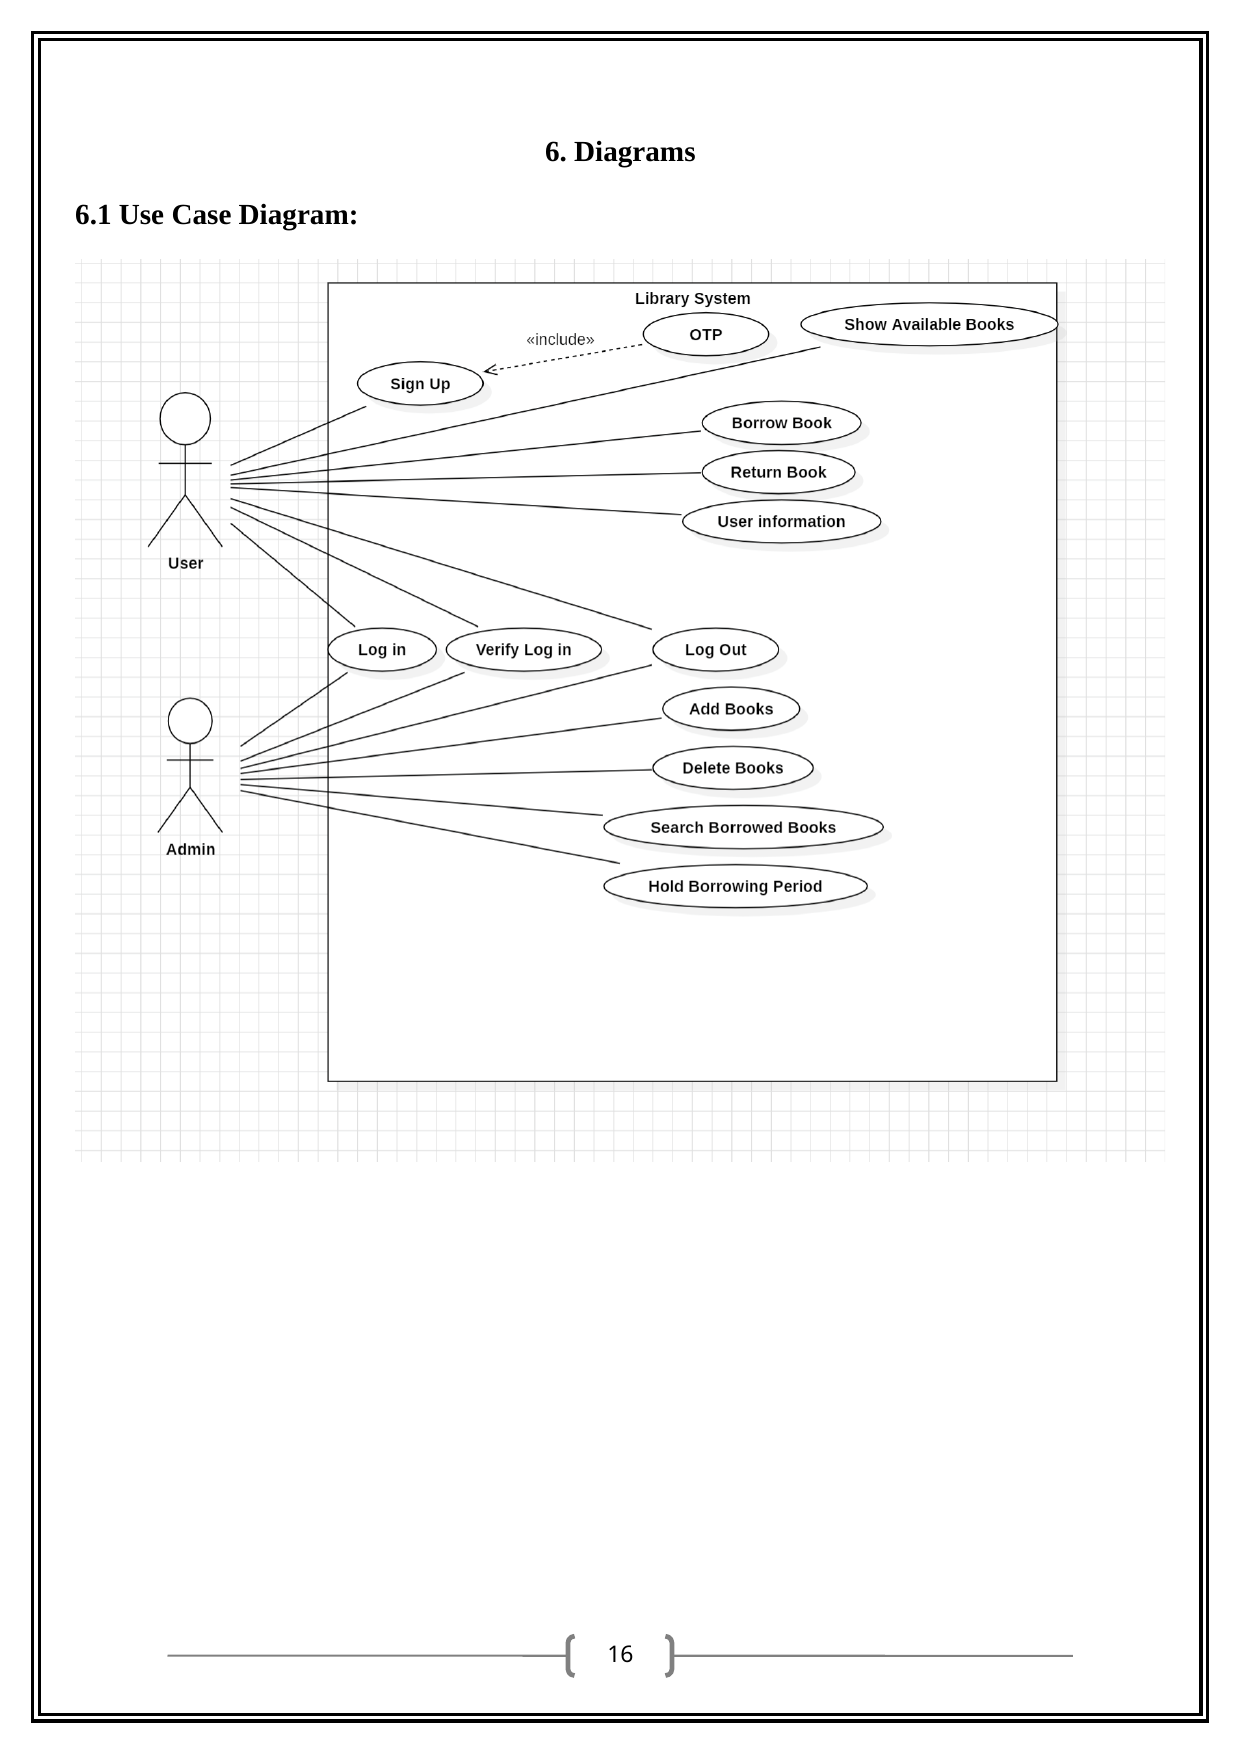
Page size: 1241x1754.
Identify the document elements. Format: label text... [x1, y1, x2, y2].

text 6.1 Use Case Diagram: [75, 197, 1165, 230]
text 6. Diagrams [75, 134, 1165, 168]
picture [75, 259, 1166, 1162]
